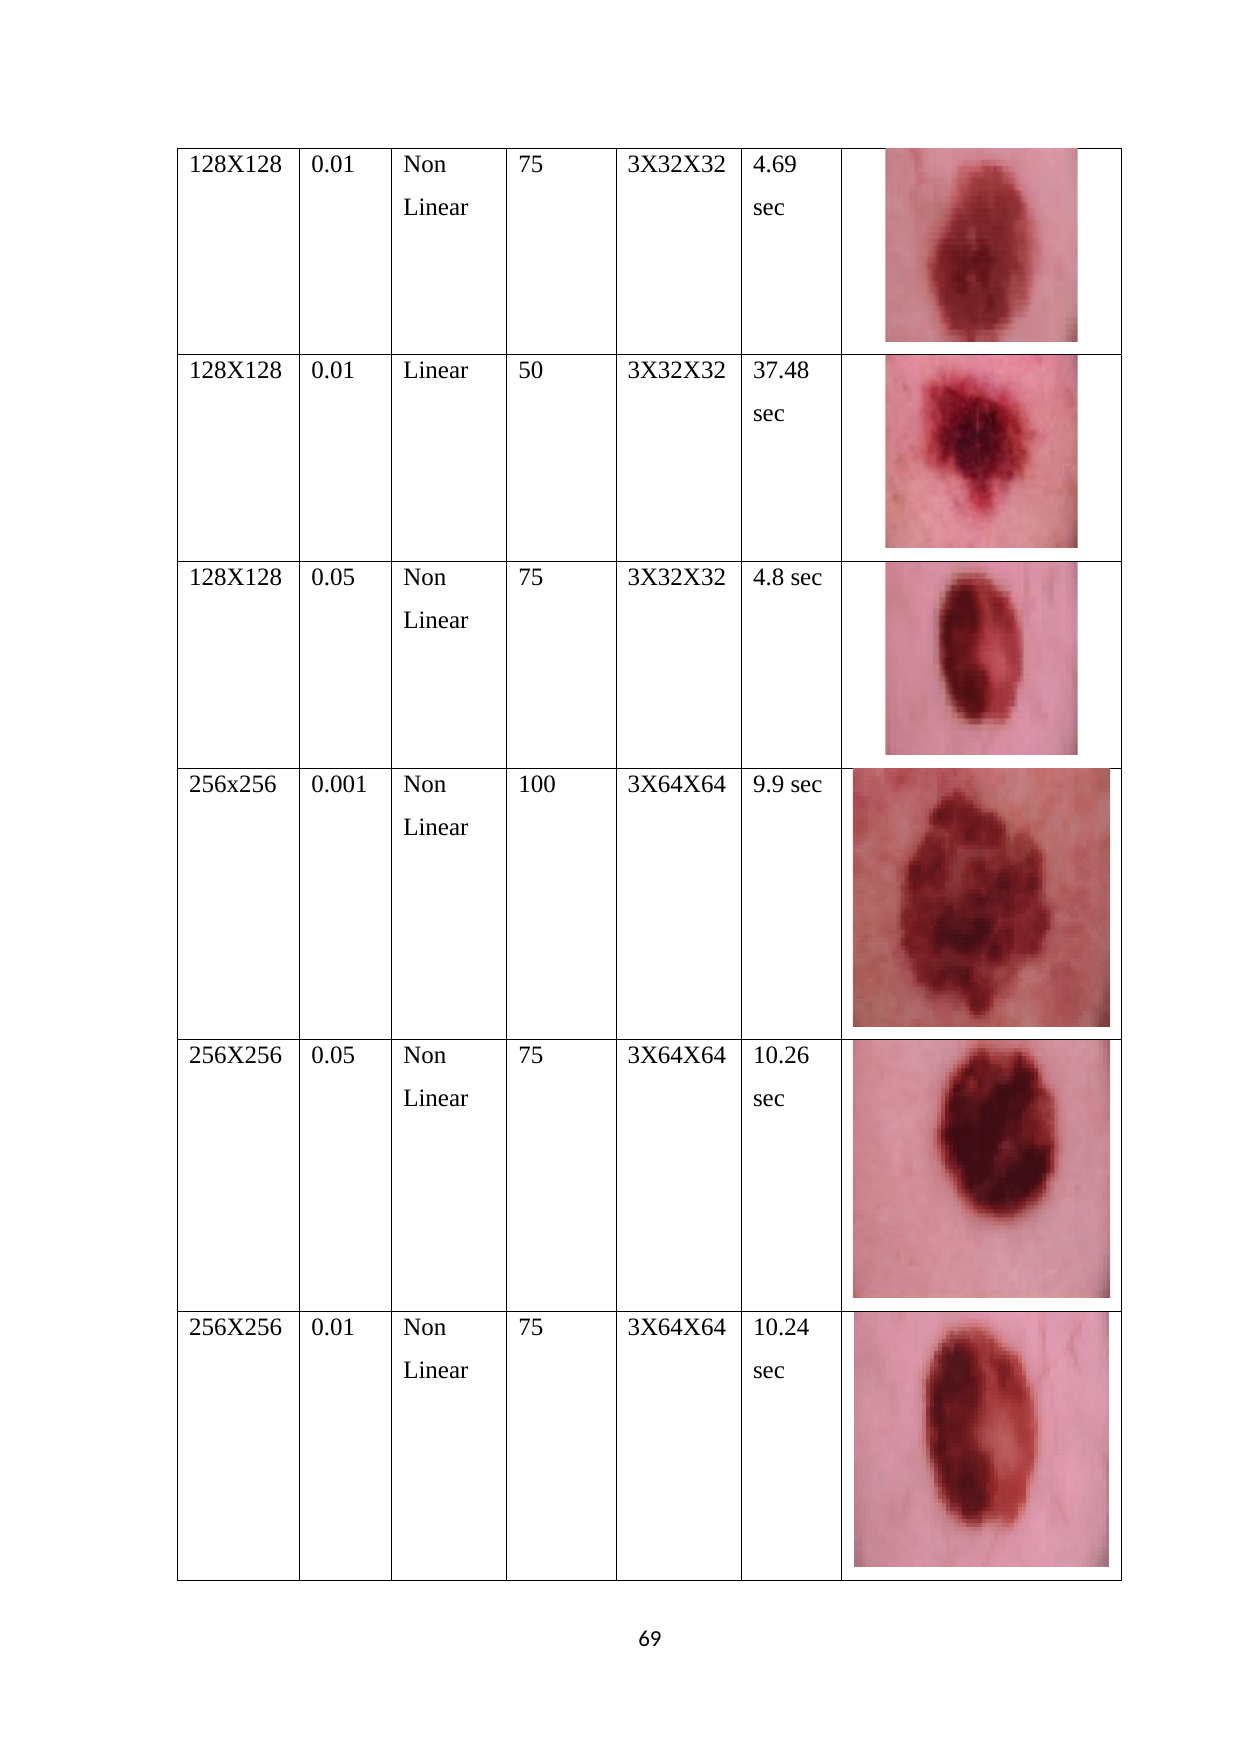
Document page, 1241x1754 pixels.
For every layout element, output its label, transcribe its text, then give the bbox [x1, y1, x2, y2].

table_cell Non Linear [392, 1040, 506, 1311]
table_cell 128X128 [178, 355, 299, 561]
table_cell Linear [392, 355, 506, 561]
table_cell 75 [507, 1040, 616, 1311]
table_cell 0.001 [300, 769, 391, 1039]
table_cell 50 [507, 355, 616, 561]
picture [854, 1312, 1109, 1567]
picture [885, 355, 1078, 548]
table_cell 0.01 [300, 1312, 391, 1580]
table_cell 128X128 [178, 149, 299, 354]
table_cell 4.8 sec [742, 562, 841, 768]
table_cell 0.01 [300, 355, 391, 561]
table_cell 256X256 [178, 1312, 299, 1580]
table_cell 100 [507, 769, 616, 1039]
table_cell 0.05 [300, 1040, 391, 1311]
table_cell 10.24 sec [742, 1312, 841, 1580]
table_cell 3X32X32 [617, 355, 741, 561]
table_cell Non Linear [392, 769, 506, 1039]
table_cell 3X32X32 [617, 149, 741, 354]
table_cell 0.01 [300, 149, 391, 354]
table_cell Non Linear [392, 149, 506, 354]
table_cell [842, 1312, 1121, 1580]
picture [852, 768, 1111, 1027]
table_cell 3X64X64 [617, 1040, 741, 1311]
table_cell [842, 769, 1121, 1039]
table_cell 75 [507, 1312, 616, 1580]
table_cell 0.05 [300, 562, 391, 768]
table_cell 3X32X32 [617, 562, 741, 768]
picture [852, 1040, 1111, 1298]
table_cell 256X256 [178, 1040, 299, 1311]
picture [885, 562, 1078, 755]
table_cell 75 [507, 562, 616, 768]
table_cell 256x256 [178, 769, 299, 1039]
table_cell 75 [507, 149, 616, 354]
table_cell [842, 1040, 1121, 1311]
table_cell 9.9 sec [742, 769, 841, 1039]
table_cell Non Linear [392, 562, 506, 768]
table_cell 3X64X64 [617, 1312, 741, 1580]
table_cell 37.48 sec [742, 355, 841, 561]
table_cell 10.26 sec [742, 1040, 841, 1311]
table_cell [842, 562, 1121, 768]
table_cell 4.69 sec [742, 149, 841, 354]
table_cell 128X128 [178, 562, 299, 768]
table_cell Non Linear [392, 1312, 506, 1580]
table_cell [842, 355, 1121, 561]
table_cell [842, 149, 1121, 354]
table_cell 3X64X64 [617, 769, 741, 1039]
picture [885, 148, 1078, 342]
